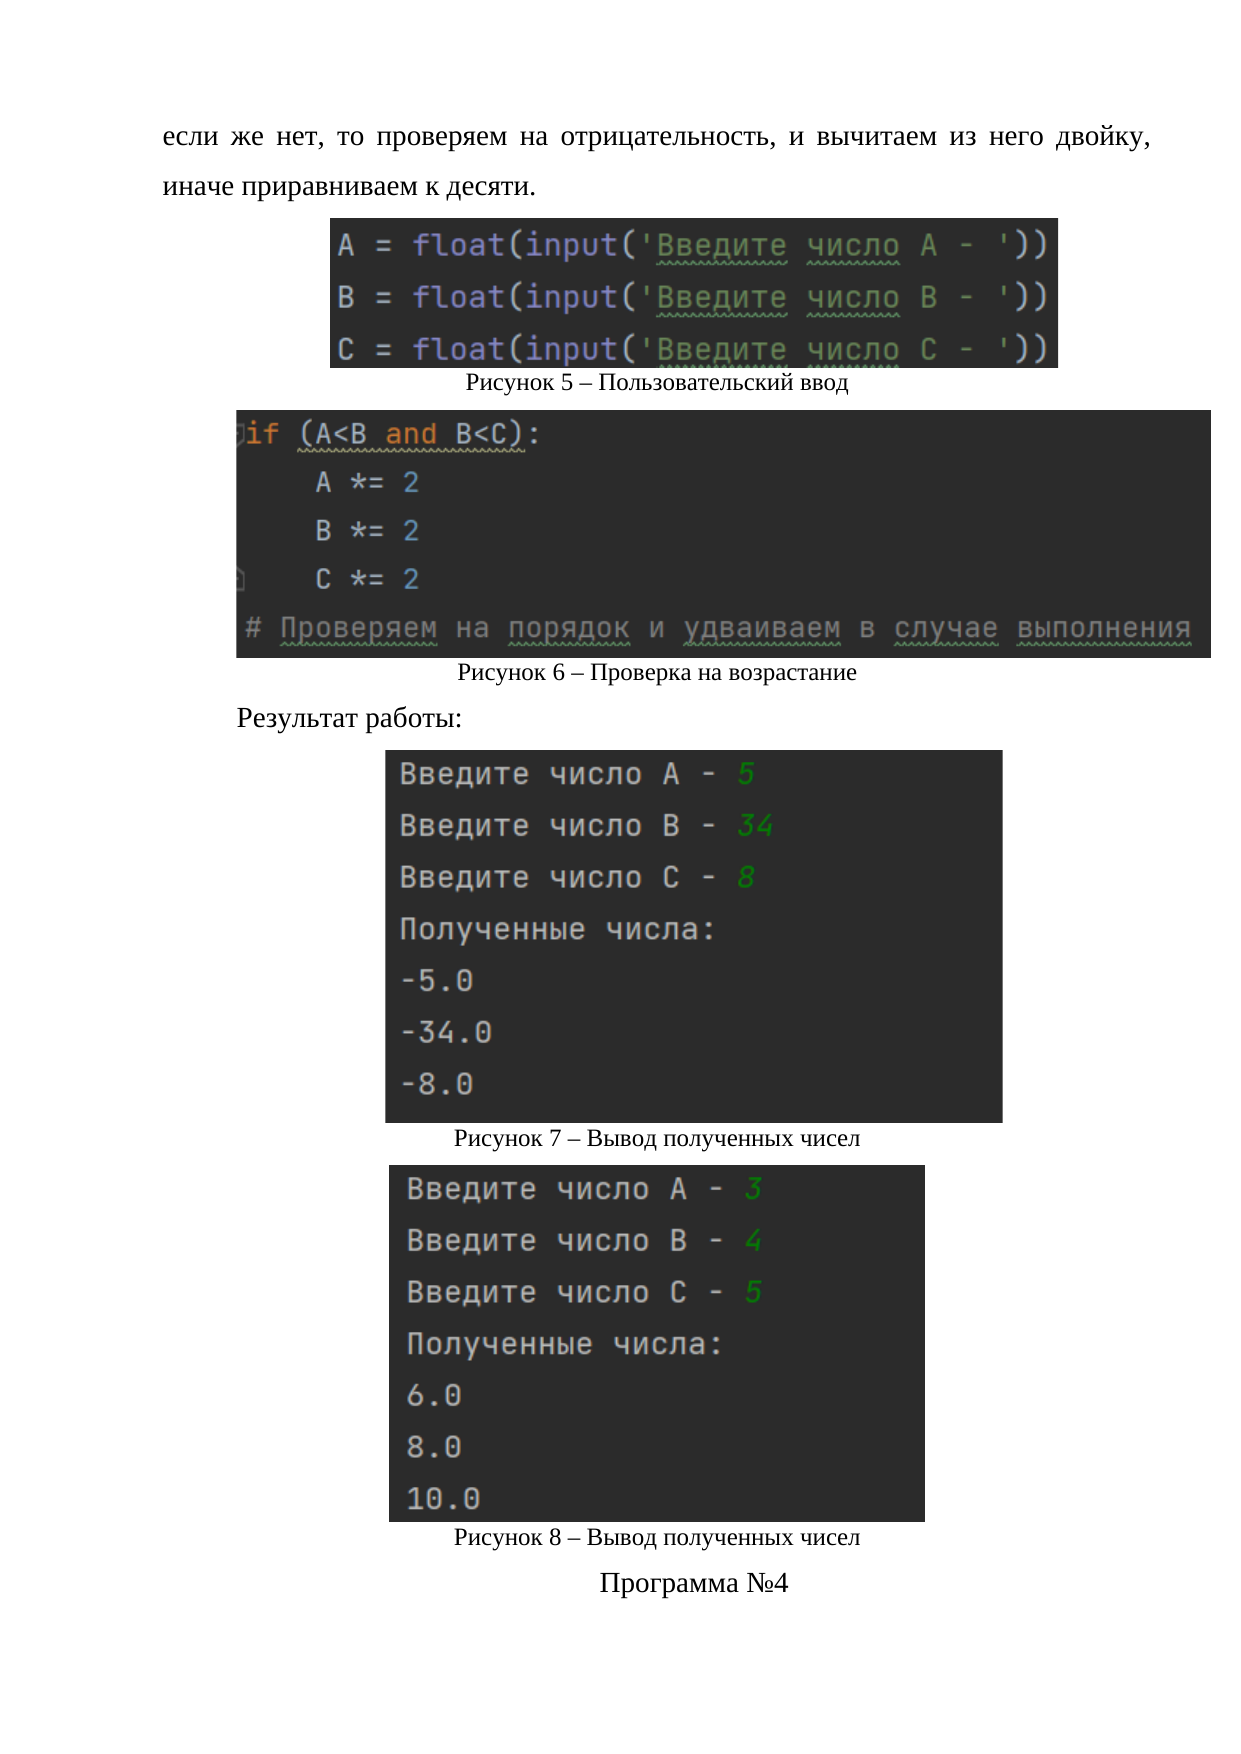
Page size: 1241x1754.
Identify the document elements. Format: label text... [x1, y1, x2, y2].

text Рисунок – Вывод полученных чисел [162, 1522, 1152, 1551]
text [162, 118, 1152, 202]
text Рисунок – Пользовательский ввод [162, 367, 1152, 396]
picture [236, 410, 1211, 658]
picture [330, 218, 1059, 368]
picture [389, 1165, 925, 1522]
text Результат работы: [162, 700, 1152, 734]
text Рисунок – Проверка на возрастание [162, 657, 1152, 686]
text Рисунок – Вывод полученных чисел [162, 1123, 1152, 1151]
text Программа №4 [162, 1565, 1152, 1599]
picture [385, 750, 1003, 1123]
